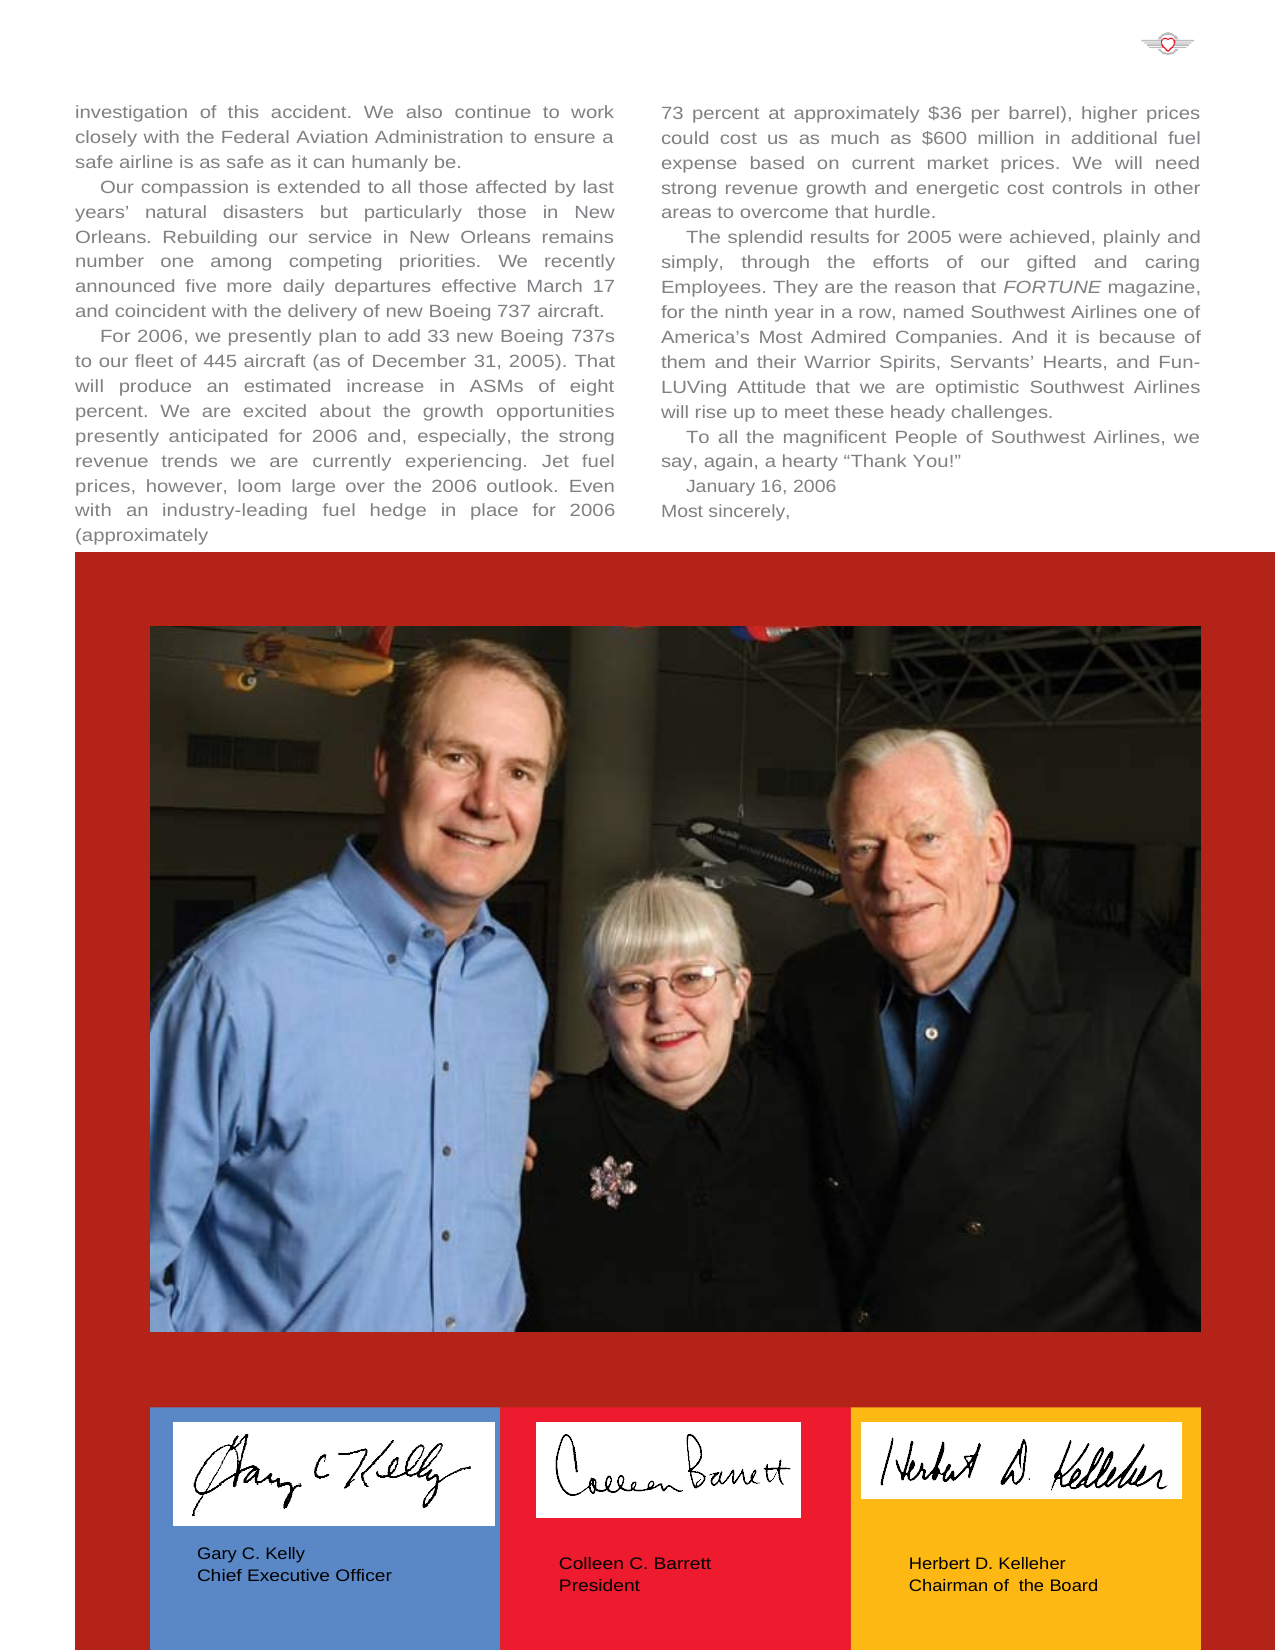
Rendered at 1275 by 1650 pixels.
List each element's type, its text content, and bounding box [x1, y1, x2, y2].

text Herbert D. Kelleher Chairman of the Board [909, 1554, 1143, 1594]
picture [173, 1422, 496, 1526]
picture [1140, 32, 1194, 55]
text For 2006, we presently plan to add 33 new Boeing 737s to our fleet of 445 aircraft (as of December 31, 2005). That will produce an estimated increase in ASMs of eight percent. We are excited about the growth opportunities presently anticipated for 2006 and, especially, the strong revenue trends we are currently experiencing. Jet fuel prices, however, loom large over the 2006 outlook. Even with an industry-leading fuel hedge in place for 2006 (approximately [75, 326, 615, 546]
picture [150, 626, 1201, 1332]
text Colleen C. Barrett President [559, 1554, 728, 1594]
text Chief Executive Officer [197, 1566, 416, 1585]
text 73 percent at approximately $36 per barrel), higher prices could cost us as much as $600 million in additional fuel expense based on current market prices. We will need strong revenue growth and energetic cost controls in other areas to overcome that hurdle. [661, 103, 1201, 223]
text investigation of this accident. We also continue to work closely with the Federal Aviation Administration to ensure a safe airline is as safe as it can humanly be. [75, 102, 615, 172]
text Our compassion is extended to all those affected by last years’ natural disasters but particularly those in New Orleans. Rebuilding our service in New Orleans remains number one among competing priorities. We recently announced five more daily departures effective March 17 and coincident with the delivery of new Boeing 737 aircraft. [75, 177, 615, 321]
text January 16, 2006 Most sincerely, [661, 476, 877, 521]
text Gary C. Kelly [197, 1544, 416, 1563]
picture [535, 1422, 802, 1519]
text The splendid results for 2005 were achieved, plainly and simply, through the efforts of our gifted and caring Employees. They are the reason that FORTUNE magazine, for the ninth year in a row, named Southwest Airlines one of America’s Most Admired Companies. And it is because of them and their Warrior Spirits, Servants’ Hearts, and Fun-LUVing Attitude that we are optimistic Southwest Airlines will rise up to meet these heady challenges. [661, 227, 1201, 422]
picture [860, 1422, 1182, 1499]
text To all the magnificent People of Southwest Airlines, we say, again, a hearty “Thank You!” [661, 426, 1201, 472]
